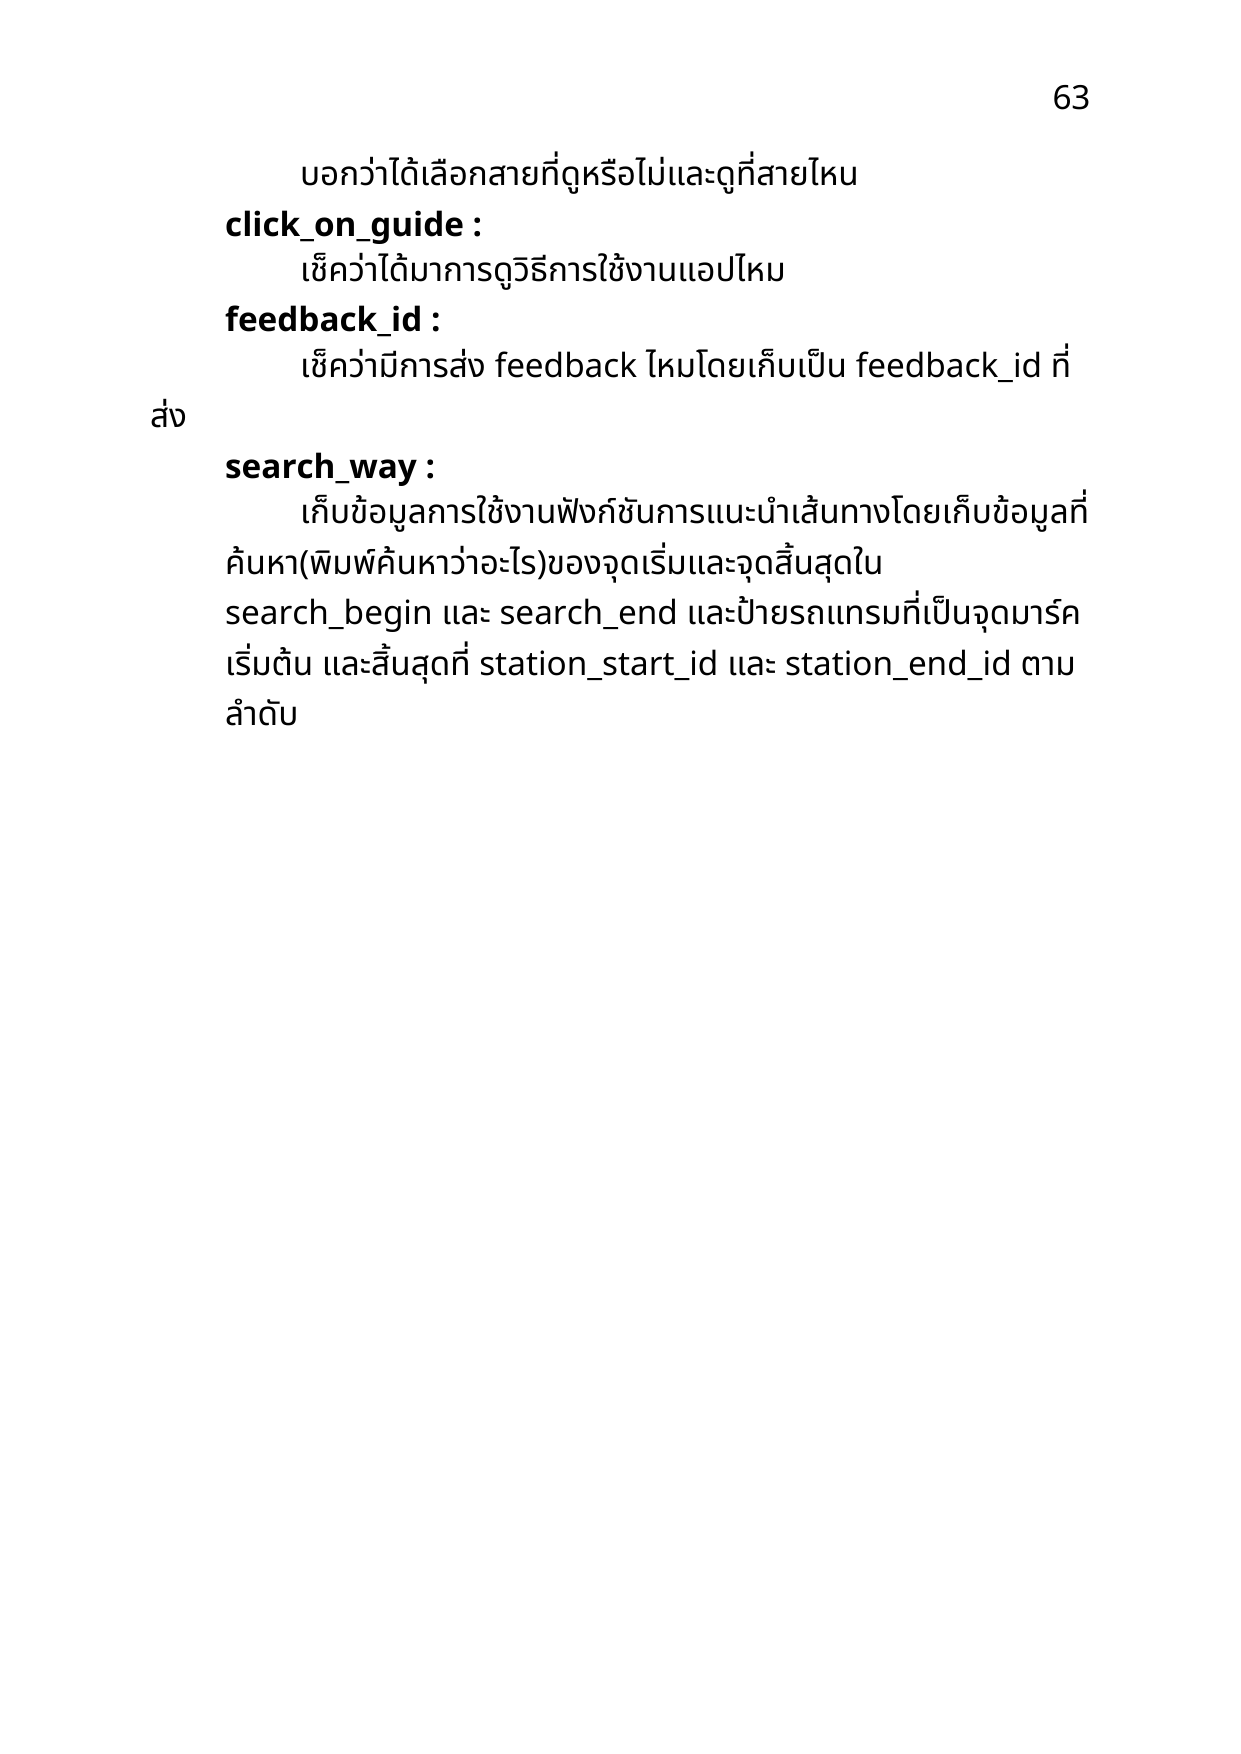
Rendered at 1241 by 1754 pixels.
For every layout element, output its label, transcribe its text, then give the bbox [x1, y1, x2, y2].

text เช็คว่ามีการส่ง feedback ไหมโดยเก็บเป็น feedback_id ที่ส่ง [150, 342, 1090, 443]
text feedback_id : [150, 296, 1090, 342]
text เช็คว่าได้มาการดูวิธีการใช้งานแอปไหม [150, 246, 1090, 296]
text search_way : [150, 443, 1090, 488]
text เก็บข้อมูลการใช้งานฟังก์ชันการแนะนำเส้นทางโดยเก็บข้อมูลที่ค้นหา(พิมพ์ค้นหาว่าอะไร)ของจุดเริ่มและจุดสิ้นสุดใน search_begin และ search_end และป้ายรถแทรมที่เป็นจุดมาร์คเริ่มต้น และสิ้นสุดที่ station_start_id และ station_end_id ตามลำดับ [225, 488, 1090, 741]
text บอกว่าได้เลือกสายที่ดูหรือไม่และดูที่สายไหน [150, 150, 1090, 200]
text click_on_guide : [150, 200, 1090, 246]
